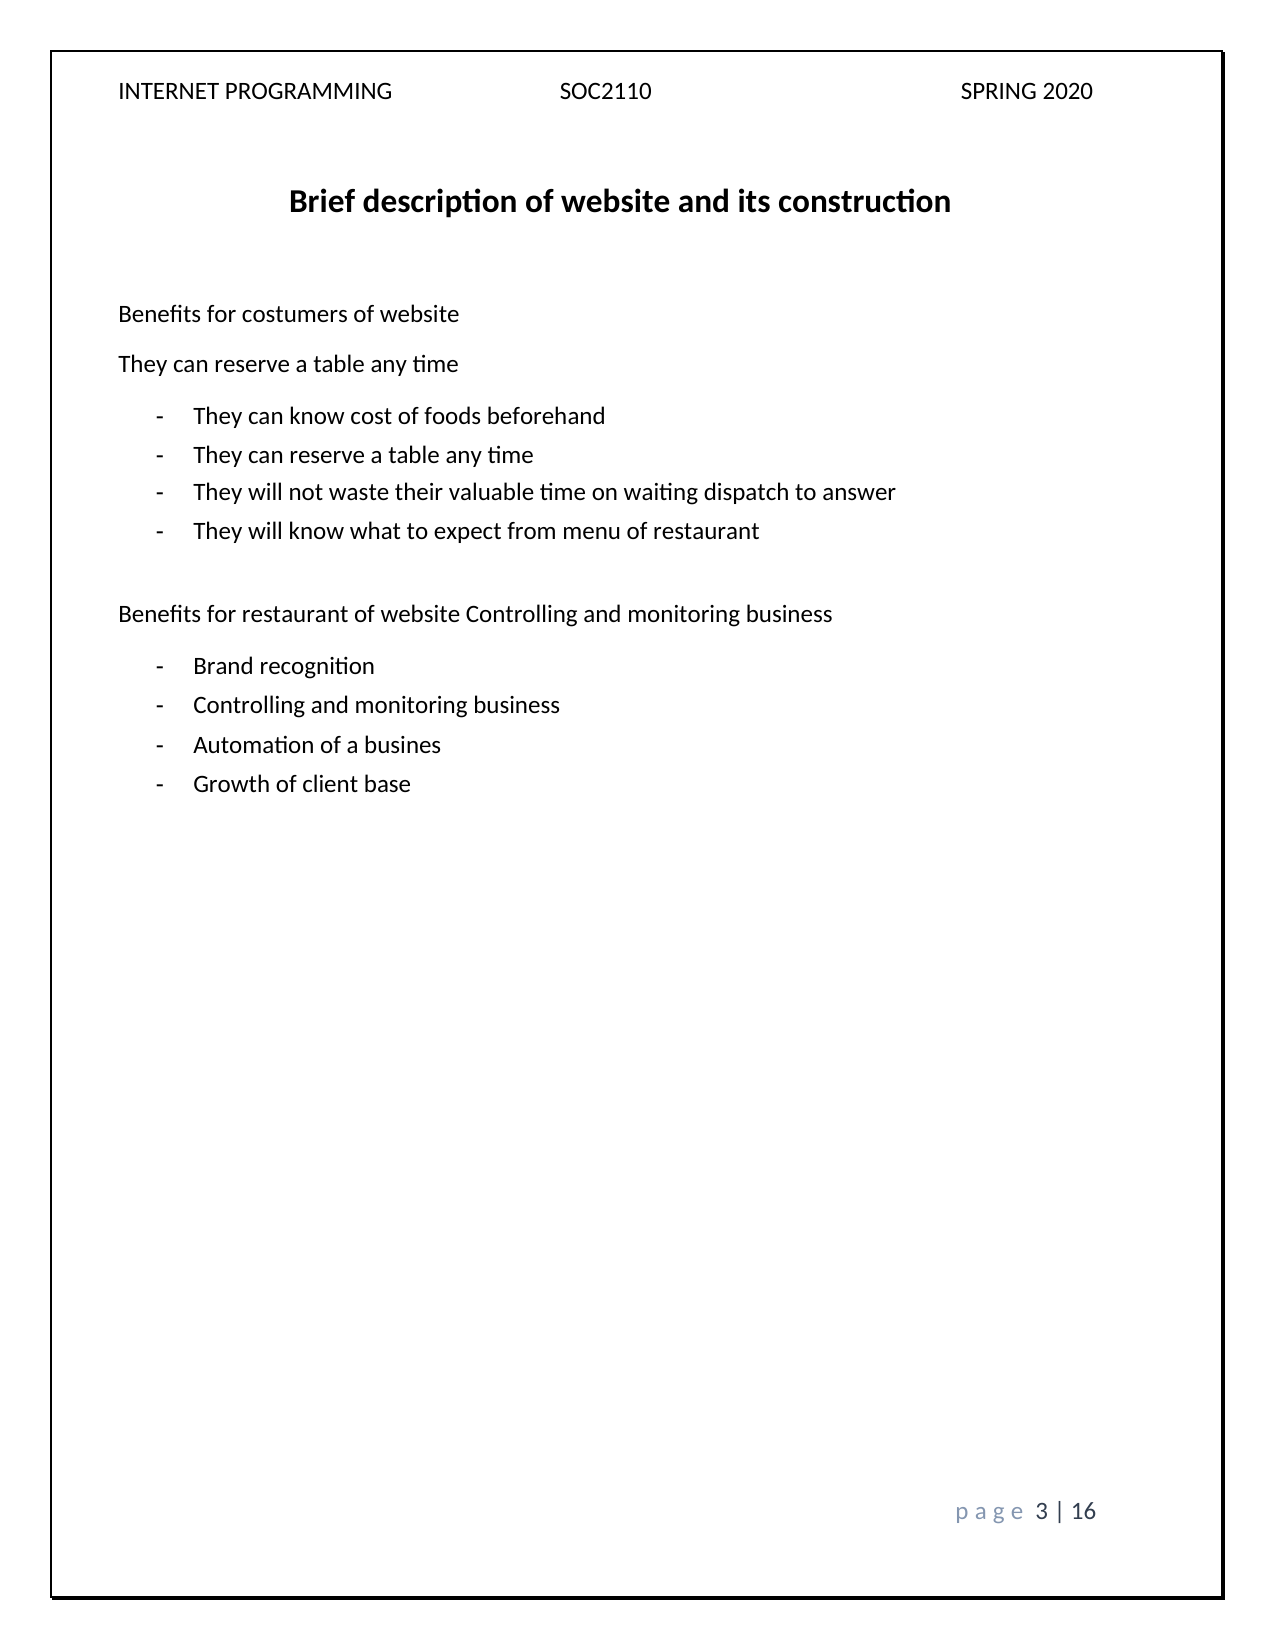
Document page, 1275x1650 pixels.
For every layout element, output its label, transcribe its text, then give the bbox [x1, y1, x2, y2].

text Brief description of website and its construction [118, 181, 1123, 221]
list Brand recognition [156, 648, 1123, 682]
list Controlling and monitoring business [156, 687, 1123, 721]
text Benefits for restaurant of website Controlling and monitoring business [118, 598, 1123, 629]
list They can reserve a table any time [156, 437, 1123, 471]
list They can know cost of foods beforehand [156, 397, 1123, 432]
text Benefits for costumers of website [118, 298, 1123, 329]
text They can reserve a table any time [118, 348, 1123, 378]
list They will know what to expect from menu of restaurant [156, 513, 1123, 547]
list Growth of client base [156, 765, 1123, 799]
list Automation of a busines [156, 726, 1123, 760]
list They will not waste their valuable time on waiting dispatch to answer [156, 473, 1123, 507]
